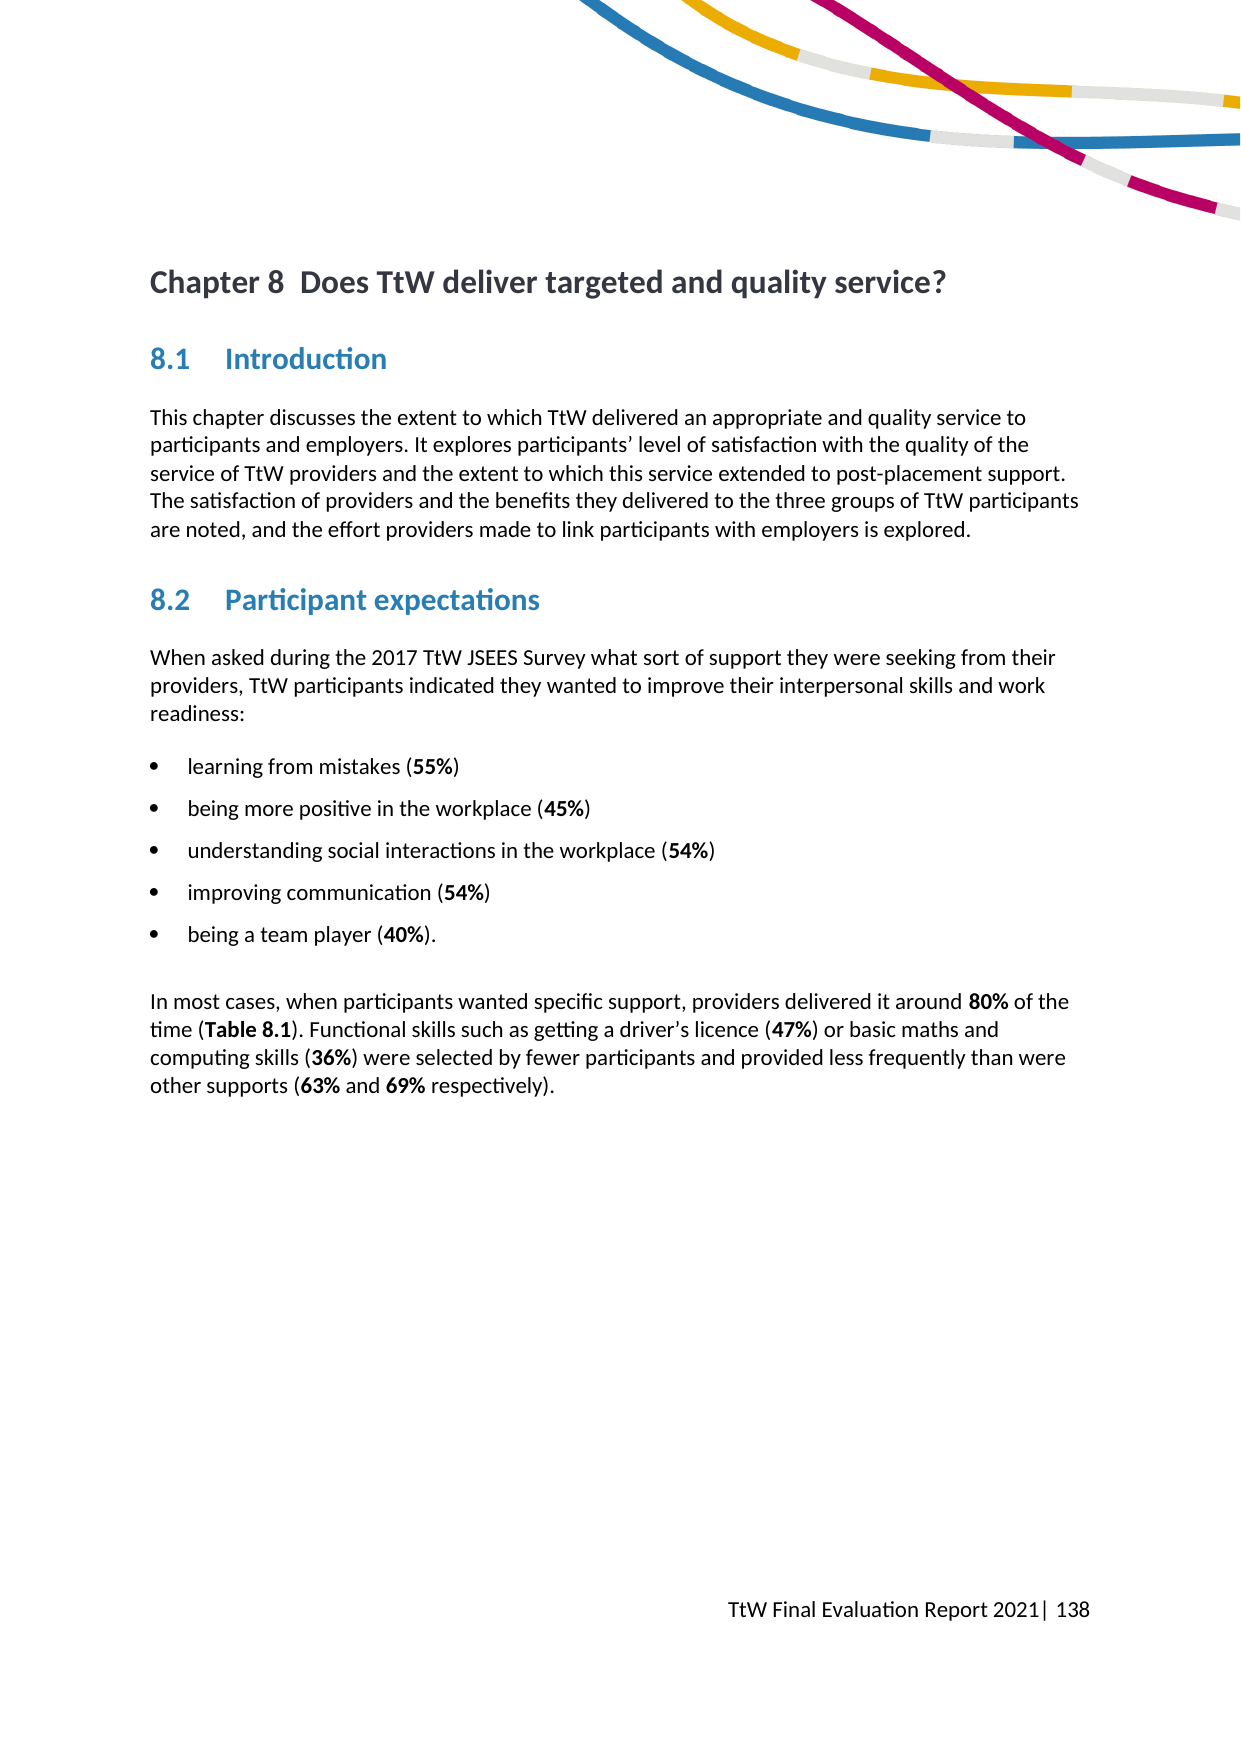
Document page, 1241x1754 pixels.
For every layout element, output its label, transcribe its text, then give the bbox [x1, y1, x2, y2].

list being more positive in the workplace (45%) [150, 794, 1090, 822]
subtitle Chapter 8 Does TtW deliver targeted and quality service? [150, 261, 1090, 302]
text This chapter discusses the extent to which TtW delivered an appropriate and quality service to participants and employers. It explores participants’ level of satisfaction with the quality of the service of TtW providers and the extent to which this service extended to post-placement support. The satisfaction of providers and the benefits they delivered to the three groups of TtW participants are noted, and the effort providers made to link participants with employers is explored. [150, 403, 1090, 543]
subtitle 8.1 Introduction [150, 339, 1090, 378]
text When asked during the 2017 TtW JSEES Survey what sort of support they were seeking from their providers, TtW participants indicated they wanted to improve their interpersonal skills and work readiness: [150, 643, 1090, 727]
text In most cases, when participants wanted specific support, providers delivered it around 80% of the time (Table 8.1). Functional skills such as getting a driver’s licence (47%) or basic maths and computing skills (36%) were selected by fewer participants and provided less frequently than were other supports (63% and 69% respectively). [150, 987, 1090, 1099]
picture [0, 0, 1241, 229]
subtitle 8.2 Participant expectations [150, 580, 1090, 618]
list understanding social interactions in the workplace (54%) [150, 836, 1090, 864]
list being a team player (40%). [150, 920, 1090, 948]
list improving communication (54%) [150, 878, 1090, 906]
list learning from mistakes (55%) [150, 752, 1090, 780]
